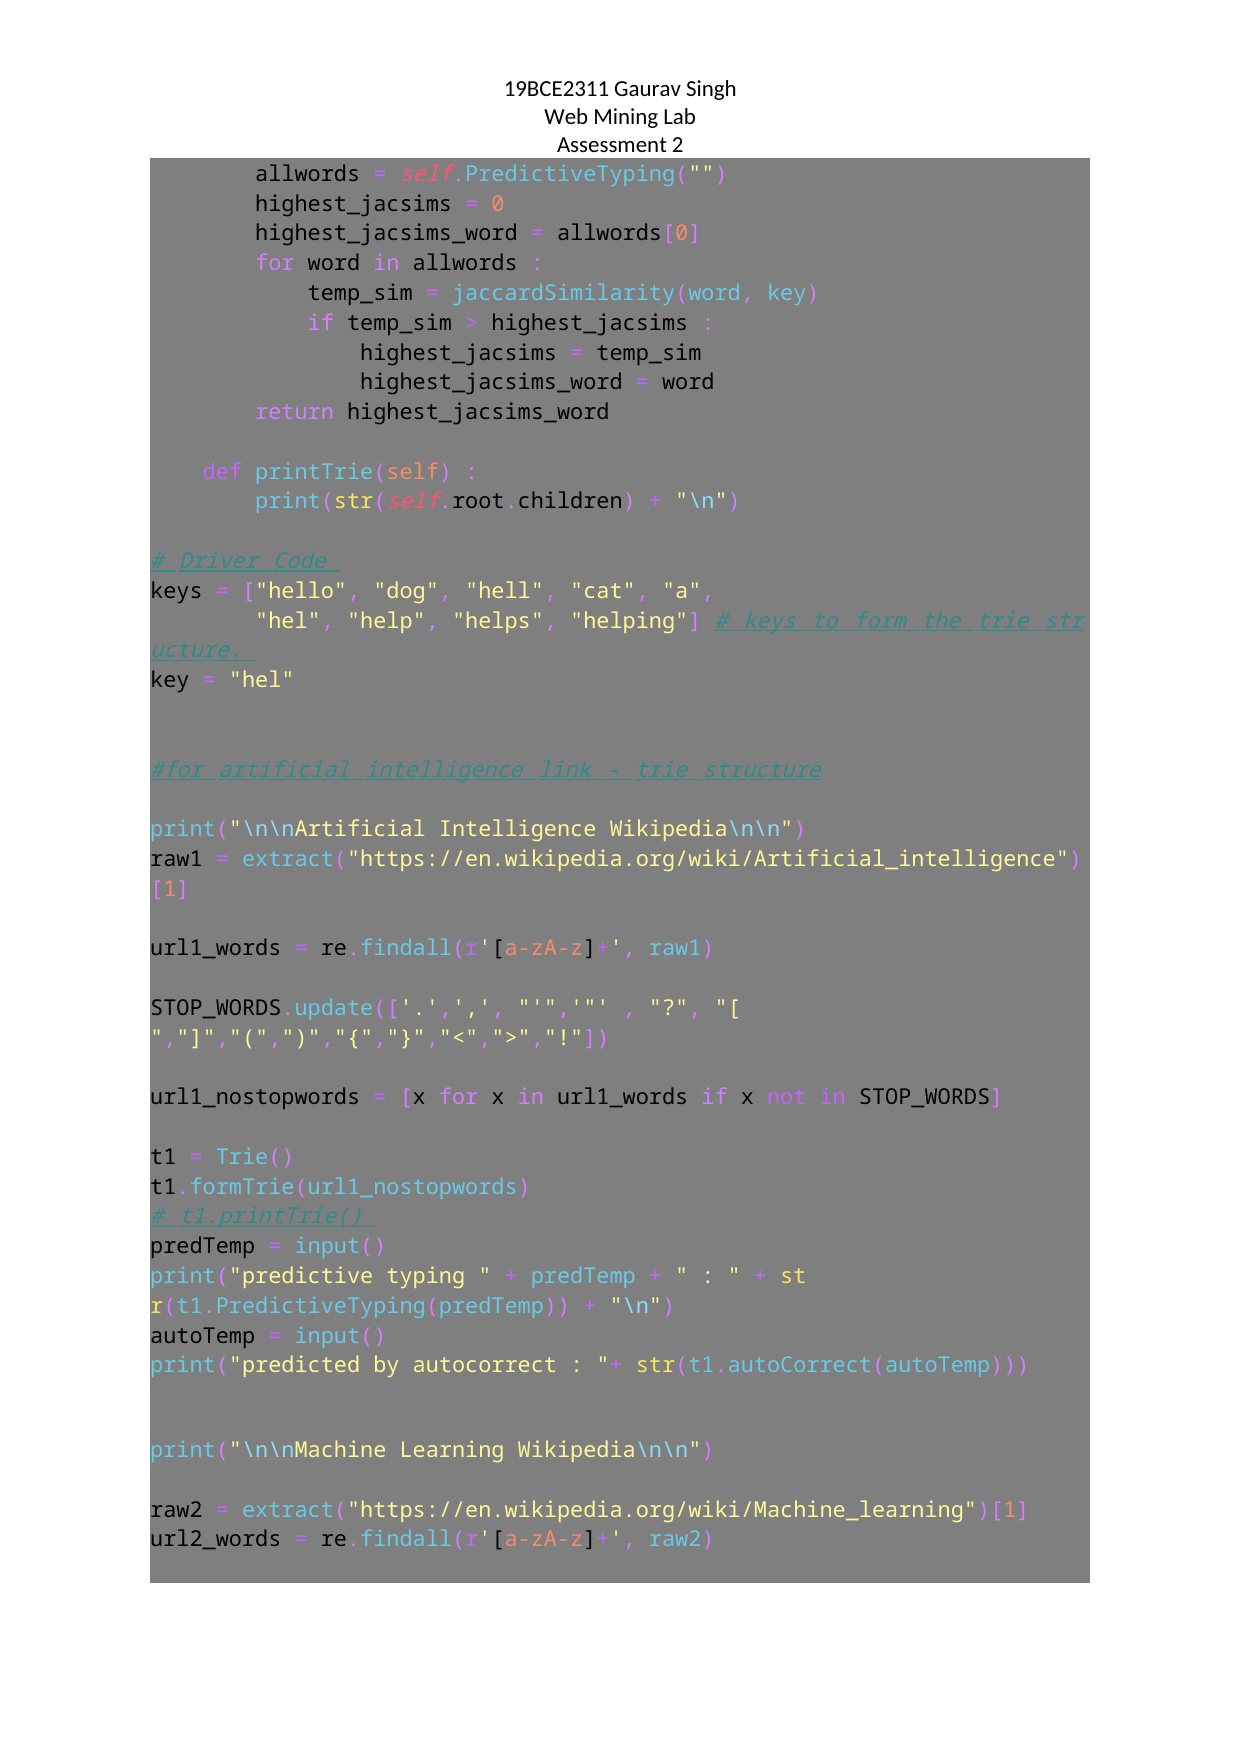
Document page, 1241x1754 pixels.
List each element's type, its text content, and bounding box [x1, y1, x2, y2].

text # Driver Code [150, 545, 1090, 575]
text keys = ["hello", "dog", "hell", "cat", "a", [150, 575, 1090, 605]
text print("predictive typing " + predTemp + " : " + str(t1.PredictiveTyping(predTemp)) + "\n") [150, 1260, 1090, 1320]
text STOP_WORDS.update(['.',',', "'",'"' , "?", "[","]","(",")","{","}","<",">","!"]) [150, 992, 1090, 1052]
text t1.formTrie(url1_nostopwords) [150, 1171, 1090, 1201]
text print("\n\nMachine Learning Wikipedia\n\n") [150, 1434, 1090, 1464]
text highest_jacsims = 0 [150, 188, 1090, 217]
text highest_jacsims_word = allwords[0] [150, 217, 1090, 247]
text raw2 = extract("https://en.wikipedia.org/wiki/Machine_learning")[1] [150, 1494, 1090, 1523]
text temp_sim = jaccardSimilarity(word, key) [150, 277, 1090, 307]
text # t1.printTrie() [150, 1201, 1090, 1230]
text "hel", "help", "helps", "helping"] # keys to form the trie structure. [150, 605, 1090, 664]
text autoTemp = input() [150, 1320, 1090, 1349]
text print("predicted by autocorrect : "+ str(t1.autoCorrect(autoTemp))) [150, 1349, 1090, 1379]
text predTemp = input() [150, 1230, 1090, 1260]
text def printTrie(self) : [150, 456, 1090, 486]
text t1 = Trie() [150, 1141, 1090, 1171]
text url2_words = re.findall(r'[a-zA-z]+', raw2) [150, 1523, 1090, 1553]
text #for artificial intelligence link - trie structure [150, 754, 1090, 783]
text for word in allwords : [150, 247, 1090, 277]
text highest_jacsims_word = word [150, 366, 1090, 396]
text key = "hel" [150, 664, 1090, 694]
text if temp_sim > highest_jacsims : [150, 307, 1090, 337]
text highest_jacsims = temp_sim [150, 337, 1090, 366]
text url1_words = re.findall(r'[a-zA-z]+', raw1) [150, 932, 1090, 962]
text return highest_jacsims_word [150, 396, 1090, 426]
text print(str(self.root.children) + "\n") [150, 486, 1090, 515]
text raw1 = extract("https://en.wikipedia.org/wiki/Artificial_intelligence")[1] [150, 843, 1090, 903]
text allwords = self.PredictiveTyping("") [150, 158, 1090, 188]
text url1_nostopwords = [x for x in url1_words if x not in STOP_WORDS] [150, 1081, 1090, 1111]
text print("\n\nArtificial Intelligence Wikipedia\n\n") [150, 813, 1090, 843]
